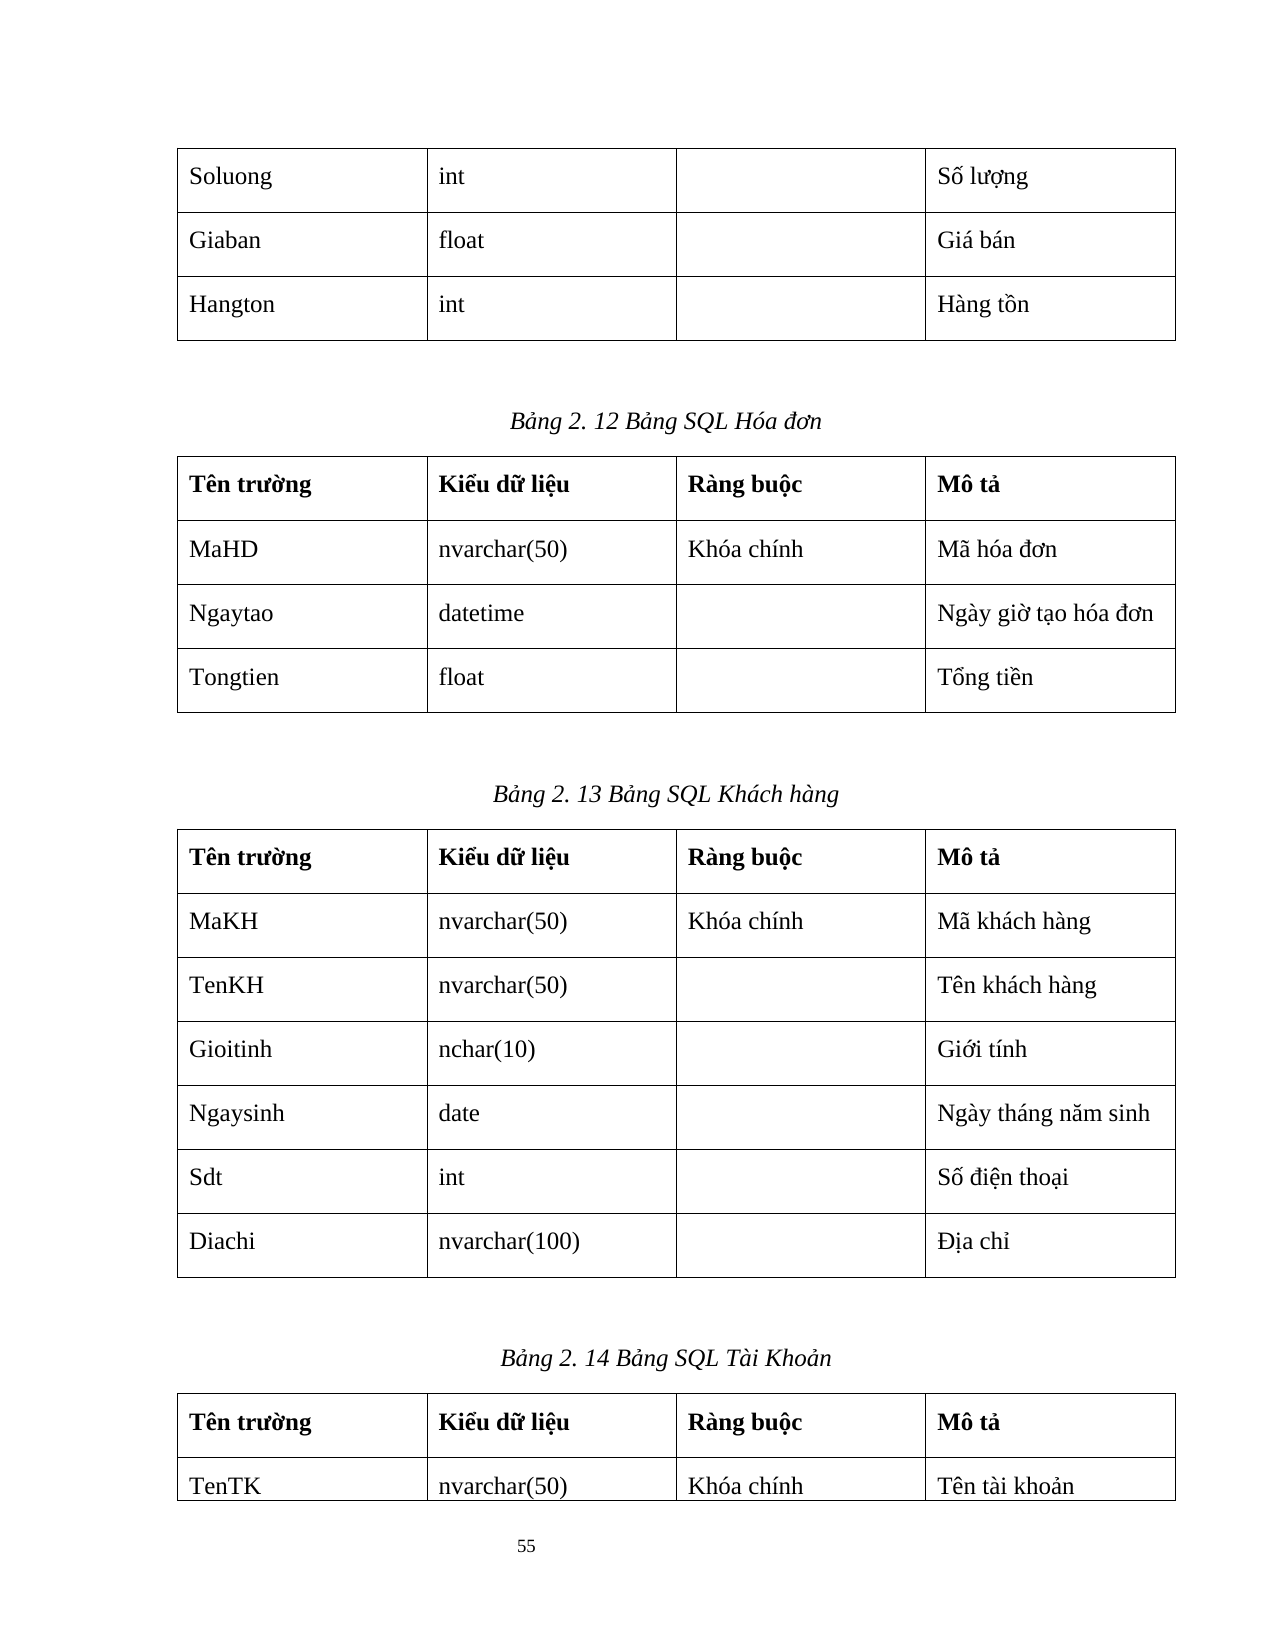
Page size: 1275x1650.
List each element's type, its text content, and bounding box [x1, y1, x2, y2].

table_cell [677, 277, 925, 340]
table_cell float [428, 649, 676, 712]
table_header Mô tả [926, 830, 1175, 893]
table_header Tên trường [178, 457, 427, 520]
table_header Tên trường [178, 830, 427, 893]
table_cell [677, 1214, 925, 1277]
table_cell Giới tính [926, 1022, 1175, 1085]
table_cell Số điện thoại [926, 1150, 1175, 1213]
table_cell Mã khách hàng [926, 894, 1175, 957]
table_cell Giaban [178, 213, 427, 276]
table_cell Ngày tháng năm sinh [926, 1086, 1175, 1149]
table_cell [677, 649, 925, 712]
table_cell Khóa chính [677, 1458, 925, 1499]
table_cell TenKH [178, 958, 427, 1021]
table_cell Giá bán [926, 213, 1175, 276]
table_cell Mã hóa đơn [926, 521, 1175, 584]
table_cell [677, 1086, 925, 1149]
table_cell MaKH [178, 894, 427, 957]
table_cell nvarchar(50) [428, 958, 676, 1021]
table_cell Ngaysinh [178, 1086, 427, 1149]
table_header Ràng buộc [677, 1394, 925, 1457]
table_cell nvarchar(50) [428, 521, 676, 584]
table_header Mô tả [926, 457, 1175, 520]
table_cell [677, 958, 925, 1021]
table_cell nvarchar(100) [428, 1214, 676, 1277]
table_cell [677, 585, 925, 648]
table_cell Khóa chính [677, 894, 925, 957]
table_cell int [428, 1150, 676, 1213]
table_cell MaHD [178, 521, 427, 584]
table_cell [677, 1150, 925, 1213]
table_cell datetime [428, 585, 676, 648]
table_cell nvarchar(50) [428, 1458, 676, 1499]
table_cell int [428, 277, 676, 340]
table_cell Sdt [178, 1150, 427, 1213]
table_cell TenTK [178, 1458, 427, 1499]
table_cell Tổng tiền [926, 649, 1175, 712]
table_cell Tongtien [178, 649, 427, 712]
table_cell [677, 1022, 925, 1085]
table_cell Địa chỉ [926, 1214, 1175, 1277]
table_cell Tên tài khoản [926, 1458, 1175, 1499]
table_header Kiểu dữ liệu [428, 1394, 676, 1457]
table_cell nvarchar(50) [428, 894, 676, 957]
table_cell float [428, 213, 676, 276]
table_cell [677, 213, 925, 276]
table_cell [677, 149, 925, 212]
table_cell date [428, 1086, 676, 1149]
table_cell Gioitinh [178, 1022, 427, 1085]
table_cell Khóa chính [677, 521, 925, 584]
table_cell Số lượng [926, 149, 1175, 212]
table_header Tên trường [178, 1394, 427, 1457]
table_cell int [428, 149, 676, 212]
table_cell Diachi [178, 1214, 427, 1277]
table_cell Tên khách hàng [926, 958, 1175, 1021]
table_header Ràng buộc [677, 830, 925, 893]
table_cell Soluong [178, 149, 427, 212]
table_header Kiểu dữ liệu [428, 457, 676, 520]
table_cell Ngaytao [178, 585, 427, 648]
table_cell Hàng tồn [926, 277, 1175, 340]
table_cell Hangton [178, 277, 427, 340]
table_header Ràng buộc [677, 457, 925, 520]
table_cell nchar(10) [428, 1022, 676, 1085]
table_cell Ngày giờ tạo hóa đơn [926, 585, 1175, 648]
table_header Kiểu dữ liệu [428, 830, 676, 893]
table_header Mô tả [926, 1394, 1175, 1457]
